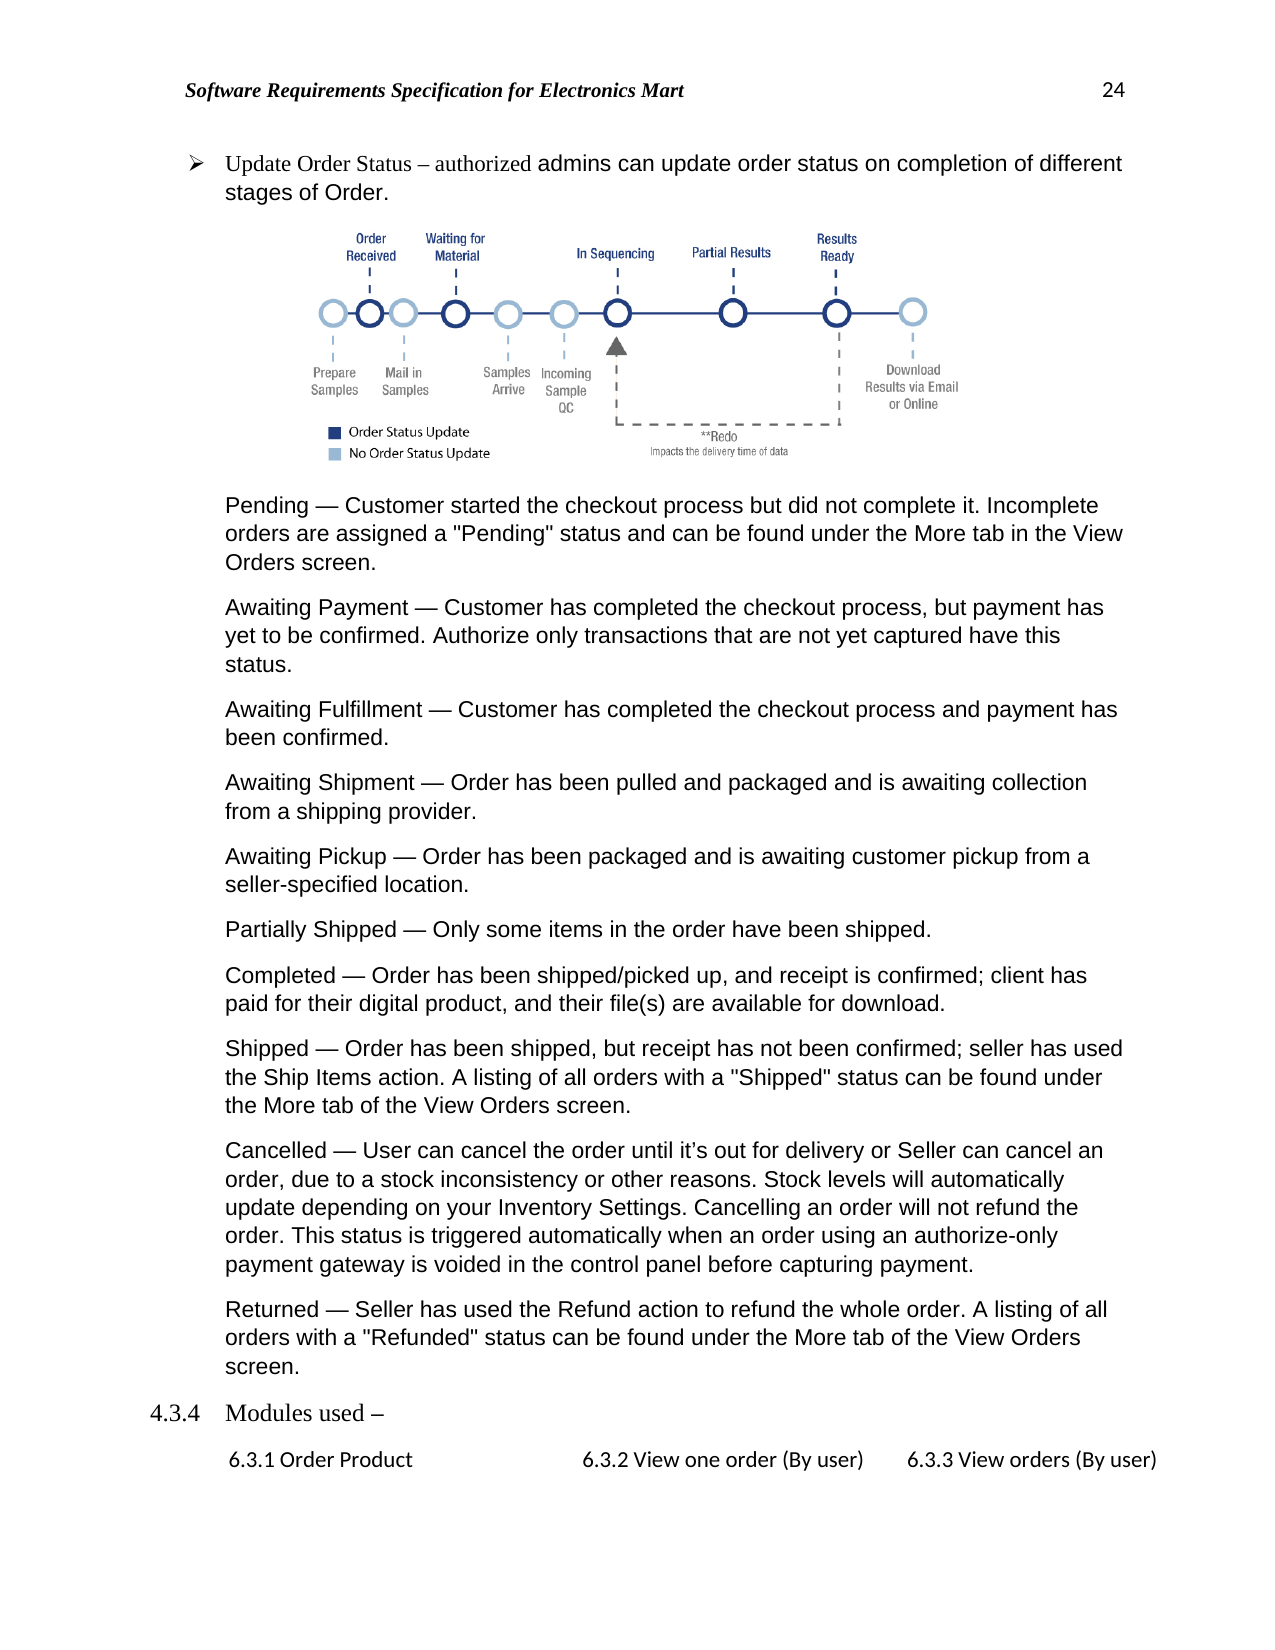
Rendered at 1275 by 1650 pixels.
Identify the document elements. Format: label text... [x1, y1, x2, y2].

text Returned — Seller has used the Refund action to refund the whole order. A listing of all orders with a "Refunded" status can be found under the More tab of the View Orders screen. [225, 1296, 1125, 1379]
text Completed — Order has been shipped/picked up, and receipt is confirmed; client has paid for their digital product, and their file(s) are available for download. [225, 962, 1125, 1016]
text Awaiting Pickup — Order has been packaged and is awaiting customer pickup from a seller-specified location. [225, 843, 1125, 898]
text Awaiting Fulfillment — Customer has completed the checkout process and payment has been confirmed. [225, 696, 1125, 751]
table_header 6.3.3 View orders (By user) [896, 1446, 1235, 1474]
text Cancelled — User can cancel the order until it’s out for delivery or Seller can cancel an order, due to a stock inconsistency or other reasons. Stock levels will automatically update depending on your Inventory Settings. Cancelling an order will not refund the order. This status is triggered automatically when an order using an authorize-only payment gateway is voided in the control panel before capturing payment. [225, 1137, 1125, 1277]
text Awaiting Shipment — Order has been pulled and packaged and is awaiting collection from a shipping provider. [225, 769, 1125, 824]
text Awaiting Payment — Customer has completed the checkout process, but payment has yet to be confirmed. Authorize only transactions that are not yet captured have this status. [225, 594, 1125, 677]
text Shipped — Order has been shipped, but receipt has not been confirmed; seller has used the Ship Items action. A listing of all orders with a "Shipped" status can be found under the More tab of the View Orders screen. [225, 1035, 1125, 1118]
table_header 6.3.1 Order Product [217, 1446, 571, 1474]
table_header 6.3.2 View one order (By user) [571, 1446, 896, 1474]
text 4.3.4 Modules used – [150, 1398, 1125, 1427]
text Pending — Customer started the checkout process but did not complete it. Incomplete orders are assigned a "Pending" status and can be found under the More tab in the View Orders screen. [225, 492, 1125, 575]
picture [299, 223, 976, 473]
text Partially Shipped — Only some items in the order have been shipped. [225, 916, 1125, 943]
list Update Order Status – authorized admins can update order status on completion of different stages of Order. [187, 150, 1125, 205]
